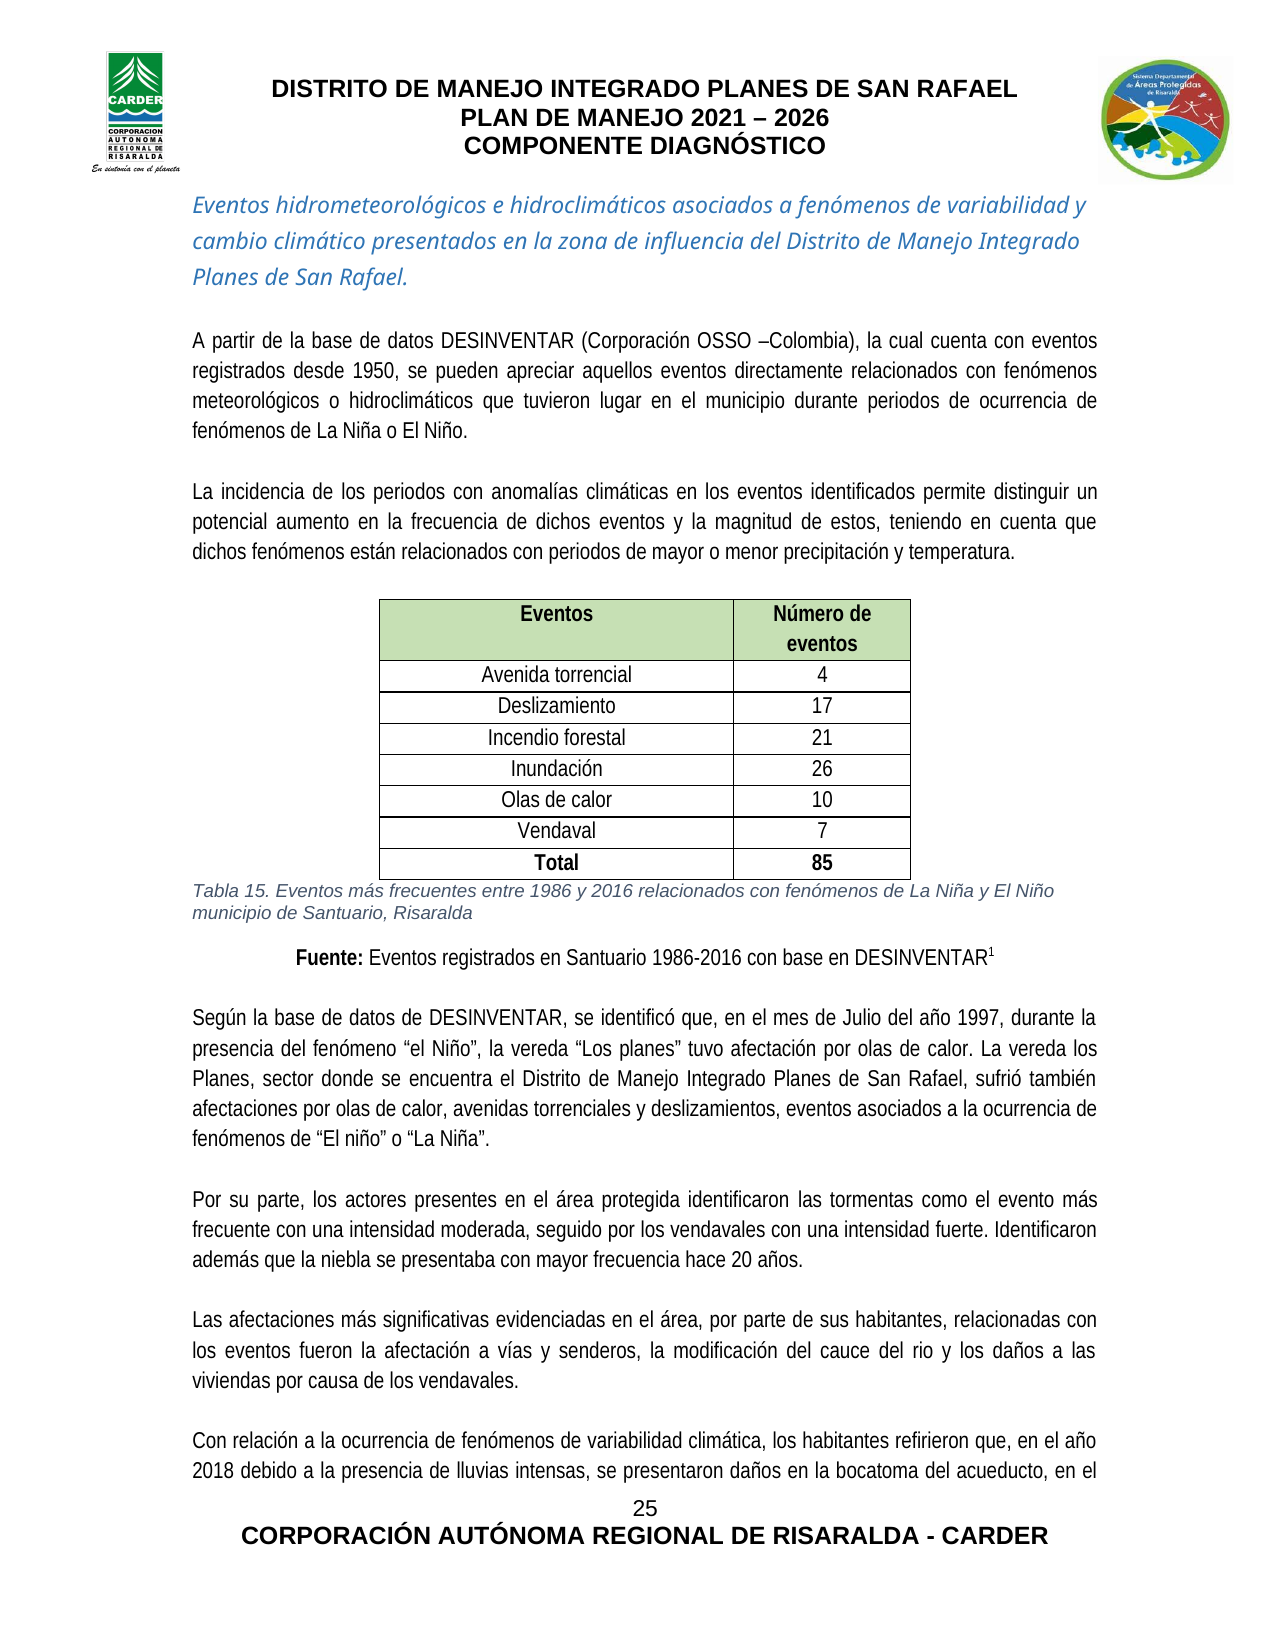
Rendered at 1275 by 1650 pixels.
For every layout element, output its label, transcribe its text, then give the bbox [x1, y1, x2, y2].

text Tabla 15. Eventos más frecuentes entre 1986 y 2016 relacionados con fenómenos de La Niña y El Niño municipio de Santuario, Risaralda [192, 880, 1098, 923]
picture [1097, 56, 1234, 185]
text Por su parte, los actores presentes en el área protegida identificaron las tormentas como el evento más frecuente con una intensidad moderada, seguido por los vendavales con una intensidad fuerte. Identificaron además que la niebla se presentaba con mayor frecuencia hace 20 años. [192, 1186, 1098, 1272]
table_cell 21 [734, 724, 910, 754]
table_cell 85 [734, 849, 910, 879]
table_cell Deslizamiento [380, 693, 733, 723]
text Fuente: Eventos registrados en Santuario 1986-2016 con base en DESINVENTAR1 [192, 944, 1098, 970]
text Las afectaciones más significativas evidenciadas en el área, por parte de sus habitantes, relacionadas con los eventos fueron la afectación a vías y senderos, la modificación del cauce del rio y los daños a las viviendas por causa de los vendavales. [192, 1306, 1098, 1393]
table_cell 10 [734, 786, 910, 816]
text A partir de la base de datos DESINVENTAR (Corporación OSSO –Colombia), la cual cuenta con eventos registrados desde 1950, se pueden apreciar aquellos eventos directamente relacionados con fenómenos meteorológicos o hidroclimáticos que tuvieron lugar en el municipio durante periodos de ocurrencia de fenómenos de La Niña o El Niño. [192, 327, 1098, 444]
subtitle Eventos hidrometeorológicos e hidroclimáticos asociados a fenómenos de variabilidad y cambio climático presentados en la zona de influencia del Distrito de Manejo Integrado Planes de San Rafael. [192, 189, 1098, 292]
table_cell Incendio forestal [380, 724, 733, 754]
table_cell Total [380, 849, 733, 879]
table_cell Inundación [380, 755, 733, 785]
table_header Eventos [380, 600, 733, 660]
text La incidencia de los periodos con anomalías climáticas en los eventos identificados permite distinguir un potencial aumento en la frecuencia de dichos eventos y la magnitud de estos, teniendo en cuenta que dichos fenómenos están relacionados con periodos de mayor o menor precipitación y temperatura. [192, 478, 1098, 564]
table_cell Olas de calor [380, 786, 733, 816]
picture [86, 44, 186, 183]
table_cell 4 [734, 661, 910, 691]
table_cell Avenida torrencial [380, 661, 733, 691]
table_header Número de eventos [734, 600, 910, 660]
table_cell 26 [734, 755, 910, 785]
table_cell Vendaval [380, 818, 733, 848]
table_cell 7 [734, 818, 910, 848]
table_cell 17 [734, 693, 910, 723]
text Según la base de datos de DESINVENTAR, se identificó que, en el mes de Julio del año 1997, durante la presencia del fenómeno “el Niño”, la vereda “Los planes” tuvo afectación por olas de calor. La vereda los Planes, sector donde se encuentra el Distrito de Manejo Integrado Planes de San Rafael, sufrió también afectaciones por olas de calor, avenidas torrenciales y deslizamientos, eventos asociados a la ocurrencia de fenómenos de “El niño” o “La Niña”. [192, 1004, 1098, 1151]
